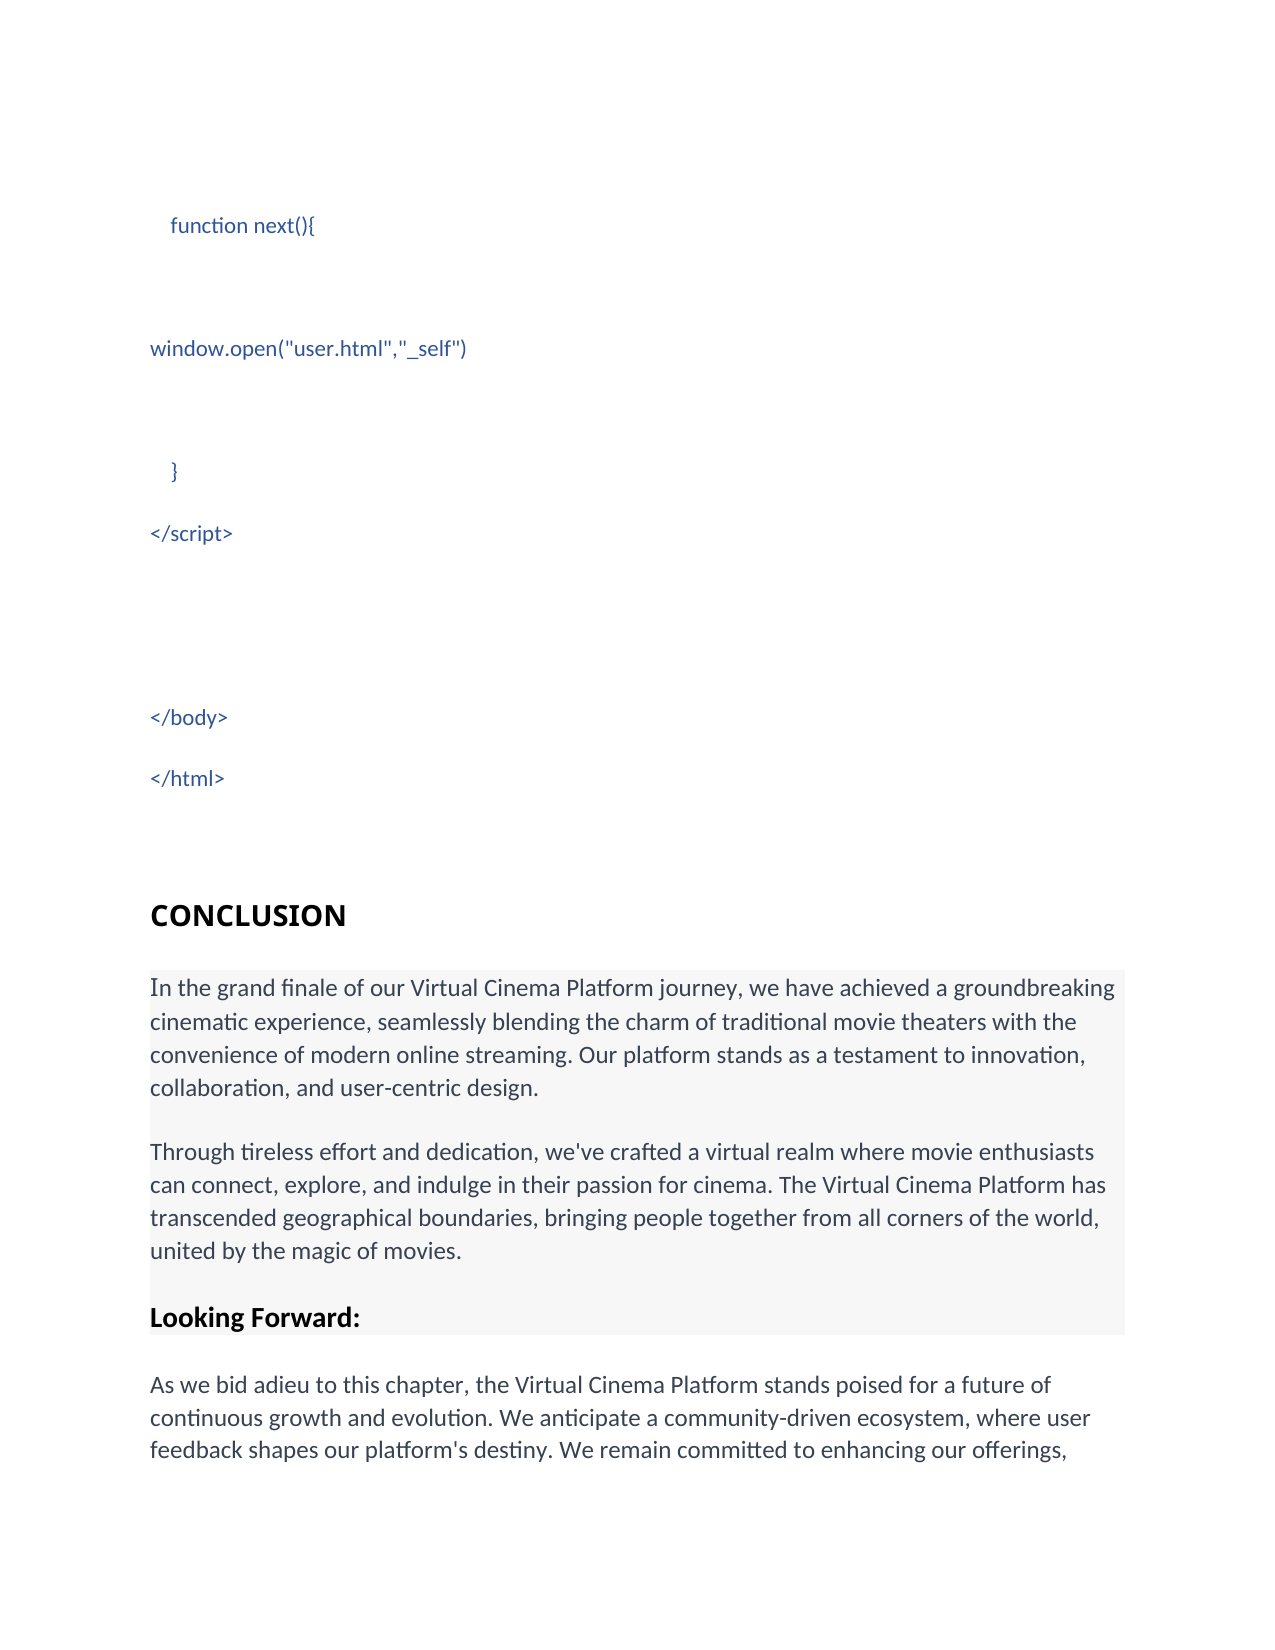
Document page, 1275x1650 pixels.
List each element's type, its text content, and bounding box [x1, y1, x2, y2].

text } [150, 457, 1125, 485]
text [150, 1369, 1125, 1465]
text </html> [150, 764, 1125, 793]
text In the grand finale of our Virtual Cinema Platform journey, we have achieved a groundbreaking cinematic experience, seamlessly blending the charm of traditional movie theaters with the convenience of modern online streaming. Our platform stands as a testament to innovation, collaboration, and user-centric design. [150, 970, 1125, 1103]
text function next(){ [150, 211, 1125, 239]
text Through tireless effort and dedication, we've crafted a virtual realm where movie enthusiasts can connect, explore, and indulge in their passion for cinema. The Virtual Cinema Platform has transcended geographical boundaries, bringing people together from all corners of the world, united by the magic of movies. [150, 1136, 1125, 1266]
text </script> [150, 519, 1125, 547]
text Looking Forward: [150, 1299, 1125, 1335]
text </body> [150, 703, 1125, 731]
text window.open("user.html","_self") [150, 334, 1125, 362]
text CONCLUSION [150, 896, 1125, 935]
